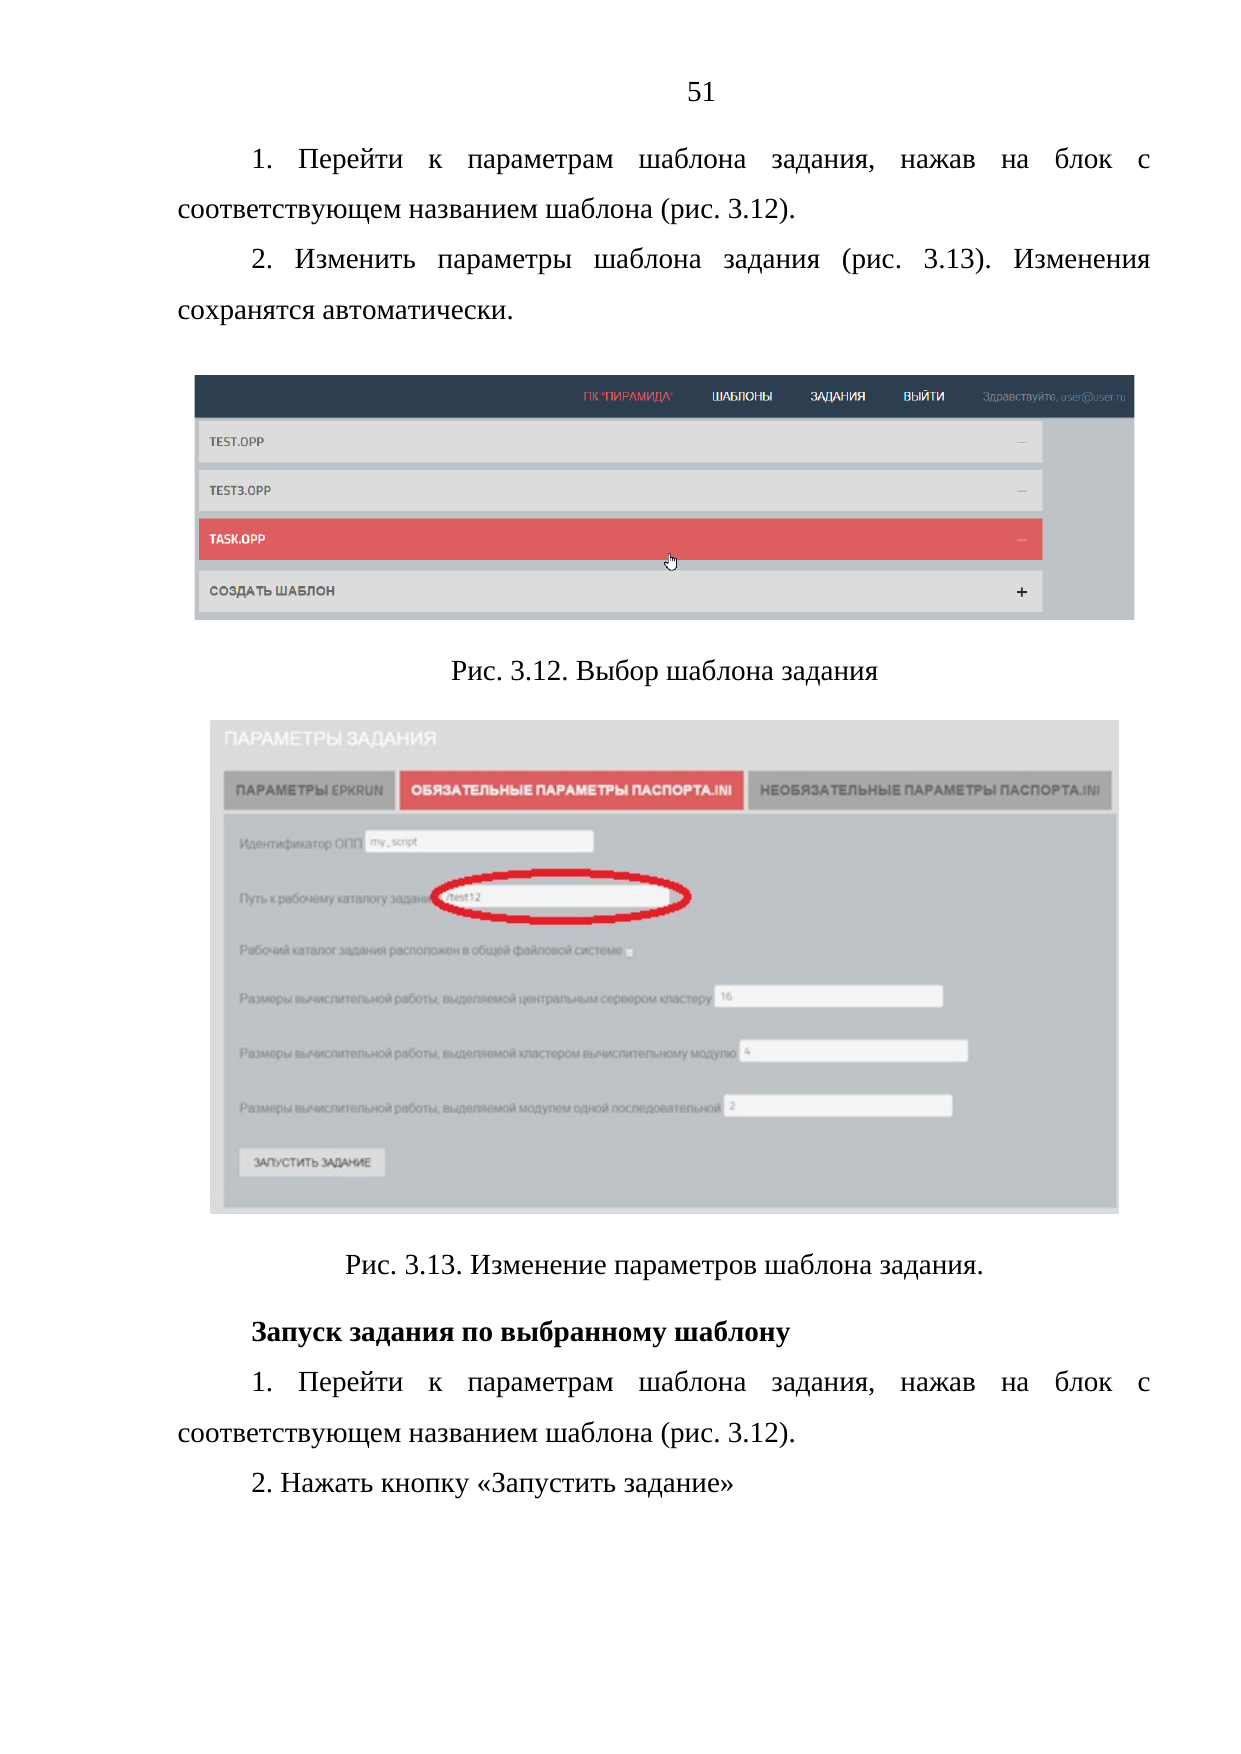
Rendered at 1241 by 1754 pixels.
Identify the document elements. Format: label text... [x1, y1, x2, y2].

text Запуск задания по выбранному шаблону [177, 1314, 1152, 1348]
text 2. Нажать кнопку «Запустить задание» [177, 1465, 1152, 1499]
text Рис. 3.13. Изменение параметров шаблона задания. [177, 1247, 1152, 1281]
picture [210, 720, 1119, 1214]
text Рис. 3.12. Выбор шаблона задания [177, 653, 1152, 687]
text 1. Перейти к параметрам шаблона задания, нажав на блок с соответствующем названием шаблона (рис. 3.12). [177, 141, 1152, 225]
picture [194, 375, 1135, 620]
text 1. Перейти к параметрам шаблона задания, нажав на блок с соответствующем названием шаблона (рис. 3.12). [177, 1364, 1152, 1448]
text 2. Изменить параметры шаблона задания (рис. 3.13). Изменения сохранятся автоматически. [177, 241, 1152, 325]
